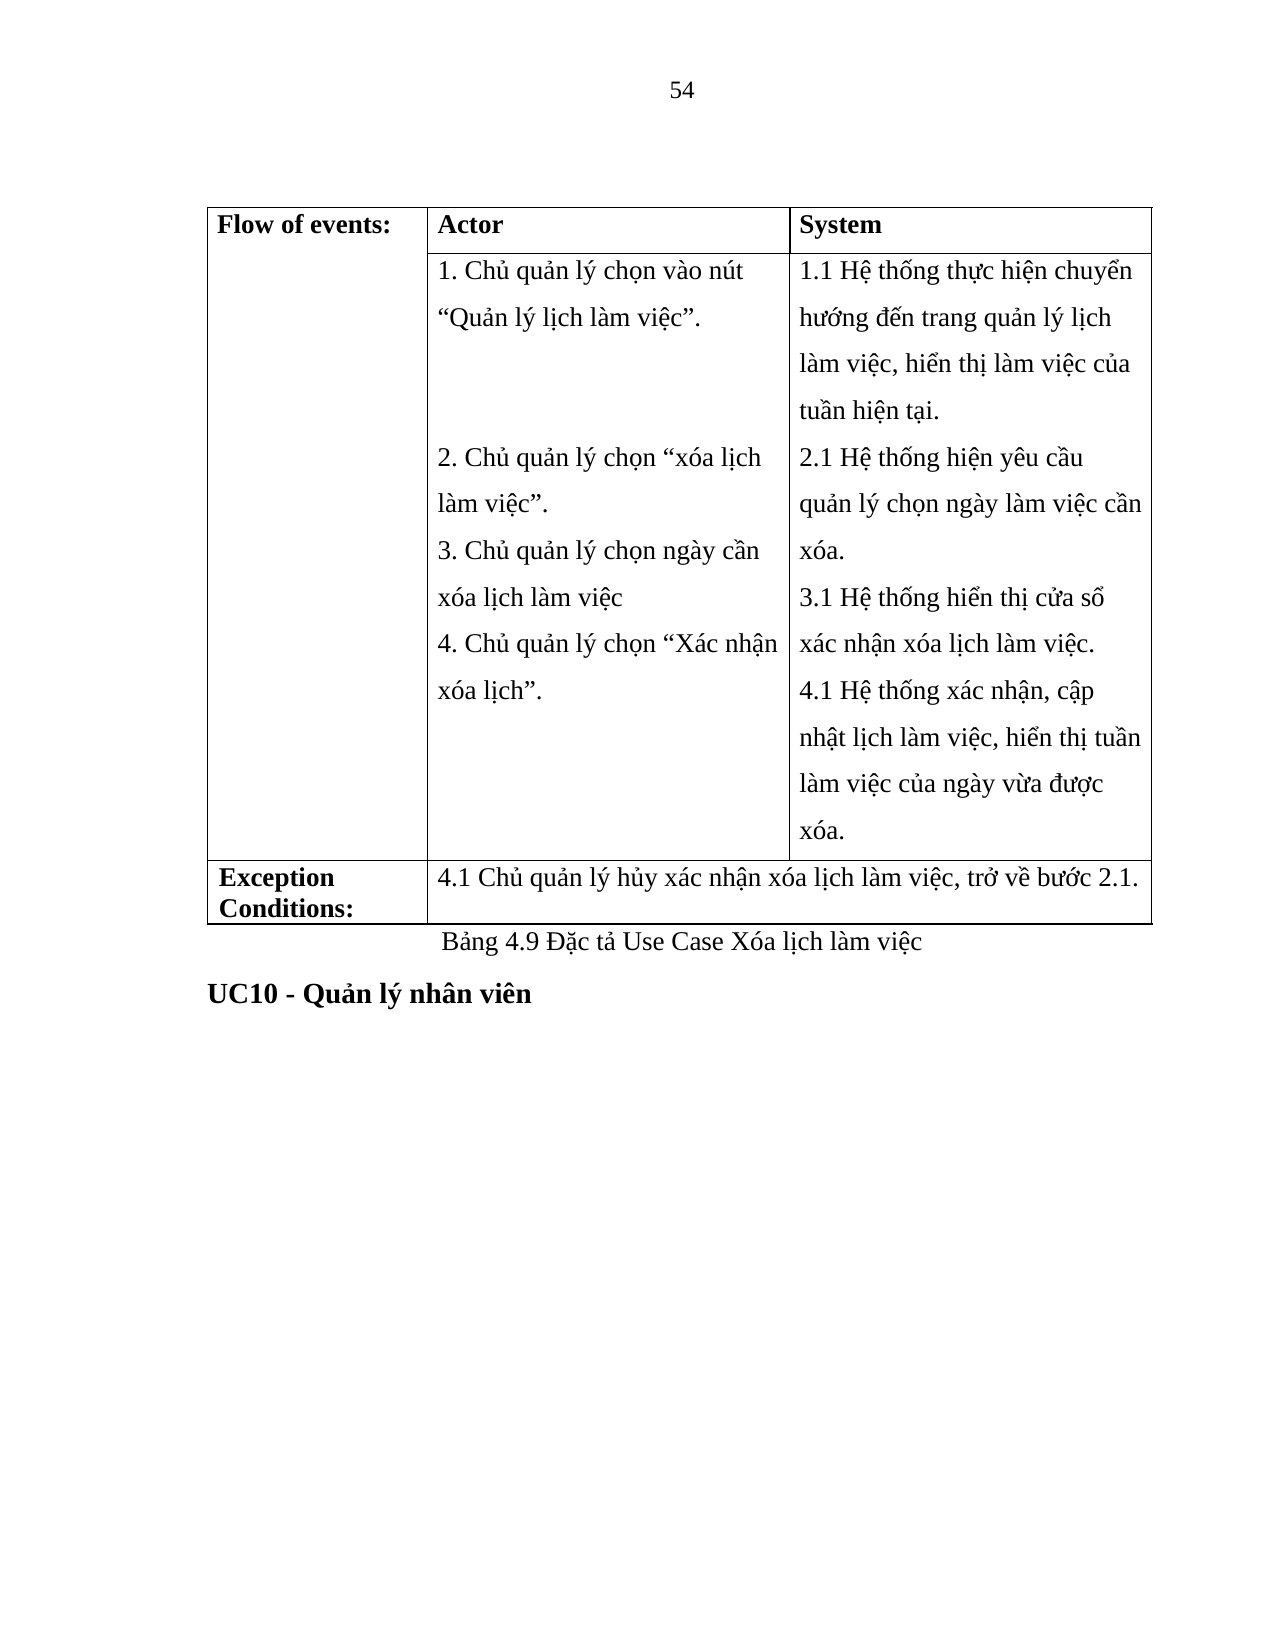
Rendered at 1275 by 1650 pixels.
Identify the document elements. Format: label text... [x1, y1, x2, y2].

text Bảng 4.9 Đặc tả Use Case Xóa lịch làm việc [207, 924, 1157, 956]
table_cell 4.1 Chủ quản lý hủy xác nhận xóa lịch làm việc, trở về bước 2.1. [428, 861, 1151, 923]
table_cell System [791, 208, 1151, 253]
table_cell Flow of events: [208, 208, 427, 860]
table_cell Actor [428, 208, 789, 253]
table_cell 1. Chủ quản lý chọn vào nút “Quản lý lịch làm việc”. 2. Chủ quản lý chọn “xóa lịch làm việc”. 3. Chủ quản lý chọn ngày cần xóa lịch làm việc 4. Chủ quản lý chọn “Xác nhận xóa lịch”. [428, 254, 789, 860]
table_cell 1.1 Hệ thống thực hiện chuyển hướng đến trang quản lý lịch làm việc, hiển thị làm việc của tuần hiện tại. 2.1 Hệ thống hiện yêu cầu quản lý chọn ngày làm việc cần xóa. 3.1 Hệ thống hiển thị cửa sổ xác nhận xóa lịch làm việc. 4.1 Hệ thống xác nhận, cập nhật lịch làm việc, hiển thị tuần làm việc của ngày vừa được xóa. [790, 254, 1151, 860]
table_cell Exception Conditions: [208, 861, 427, 923]
text UC10 - Quản lý nhân viên [207, 977, 1157, 1010]
